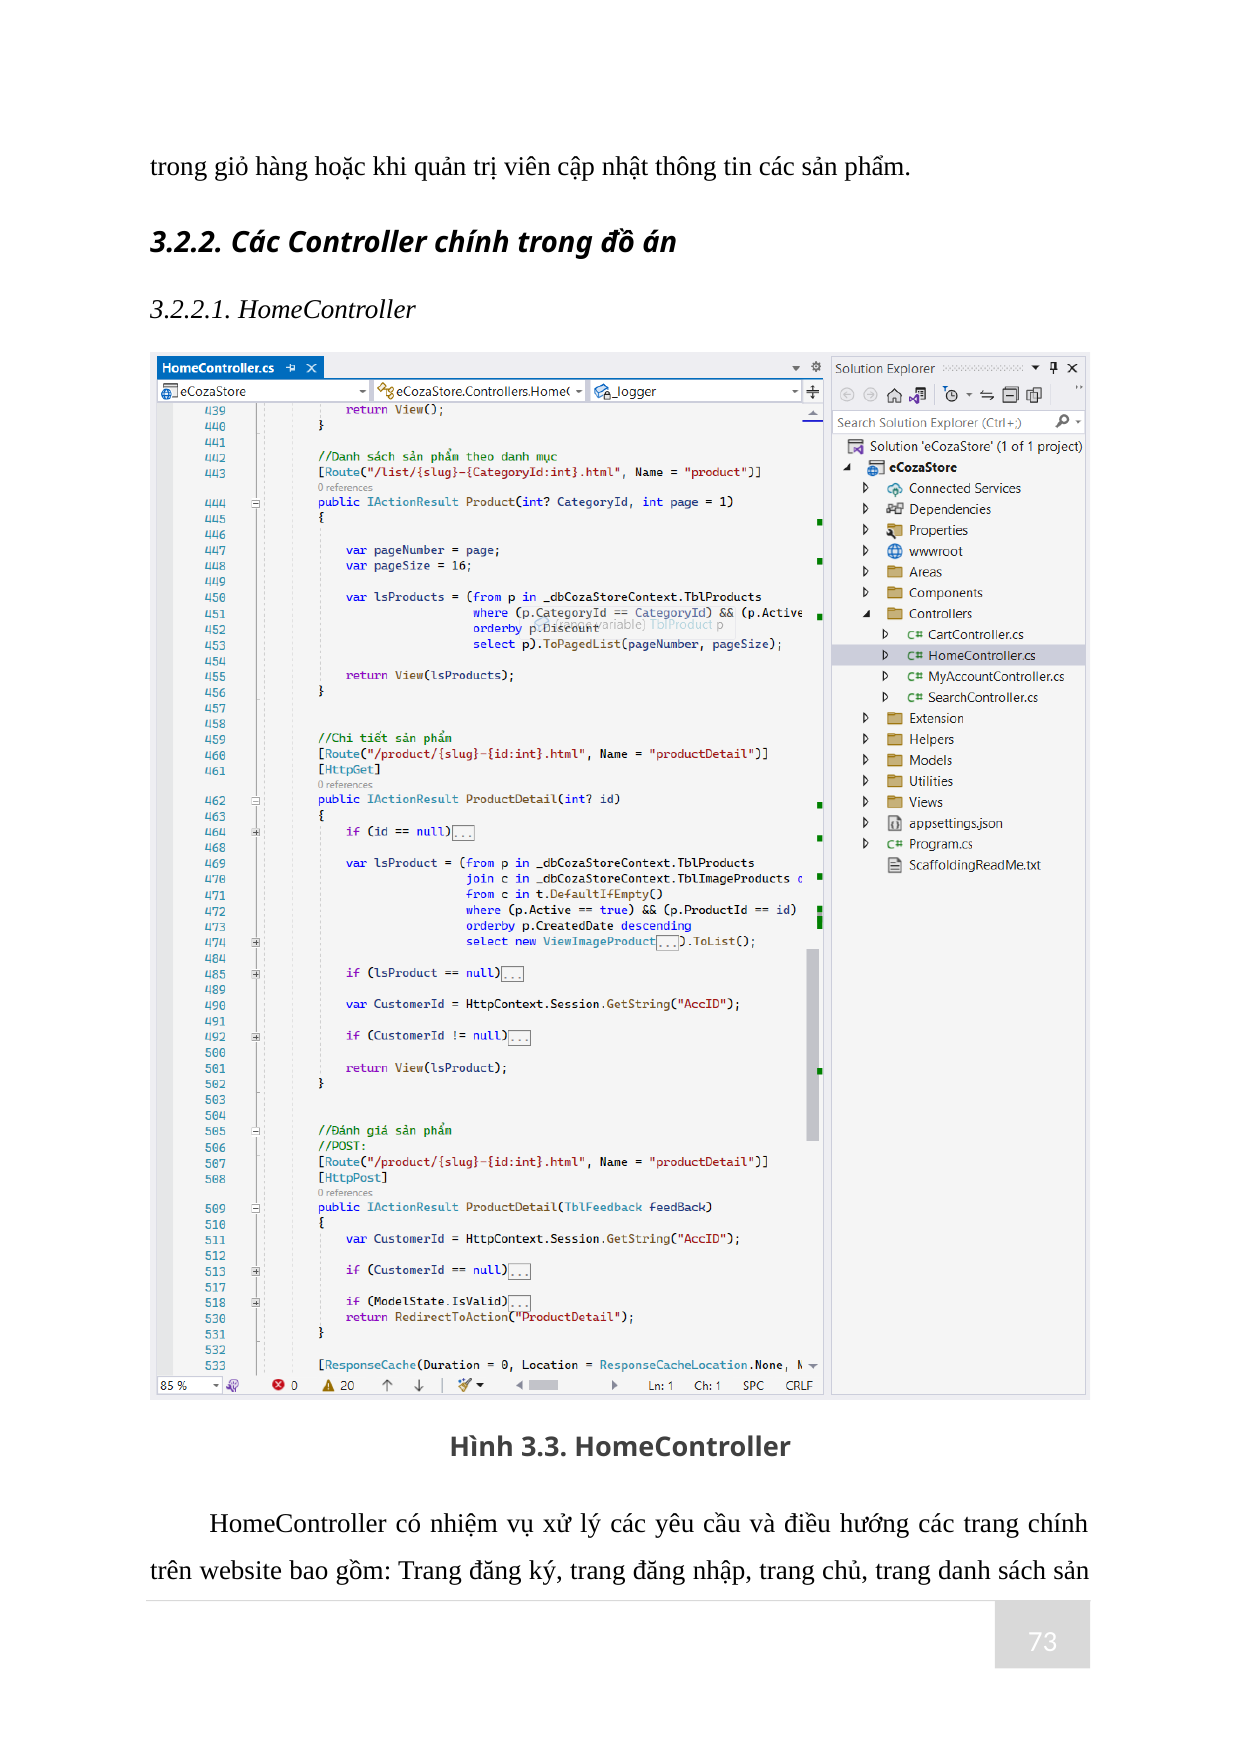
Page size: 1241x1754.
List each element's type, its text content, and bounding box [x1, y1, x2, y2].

text Hình 3.3. HomeController [150, 1427, 1090, 1464]
text 3.2.2.1. HomeController [150, 294, 1090, 325]
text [150, 150, 1090, 181]
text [150, 1508, 1090, 1585]
picture [150, 352, 1091, 1400]
subtitle 3.2.2. Các Controller chính trong đồ án [150, 222, 1090, 261]
